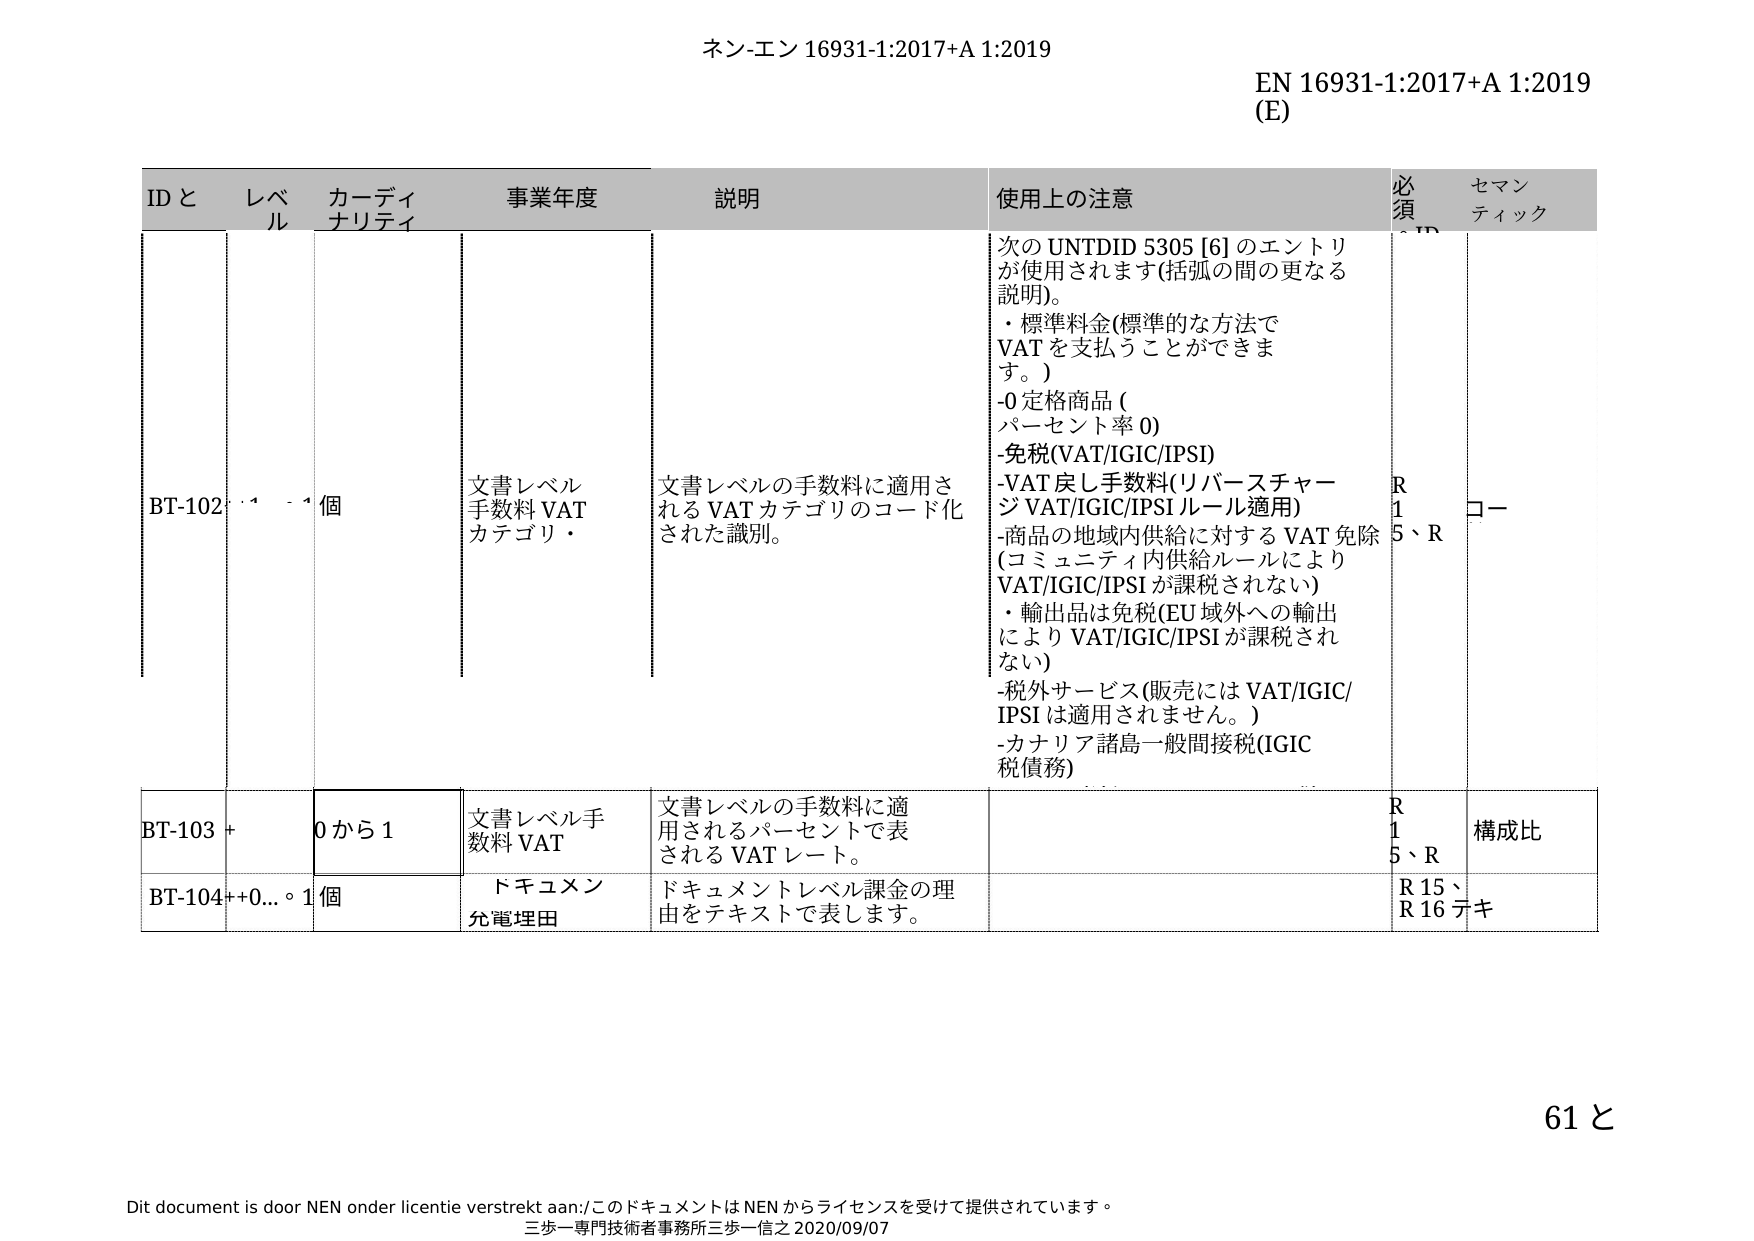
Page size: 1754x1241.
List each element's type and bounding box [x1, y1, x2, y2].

picture [140, 233, 1599, 932]
